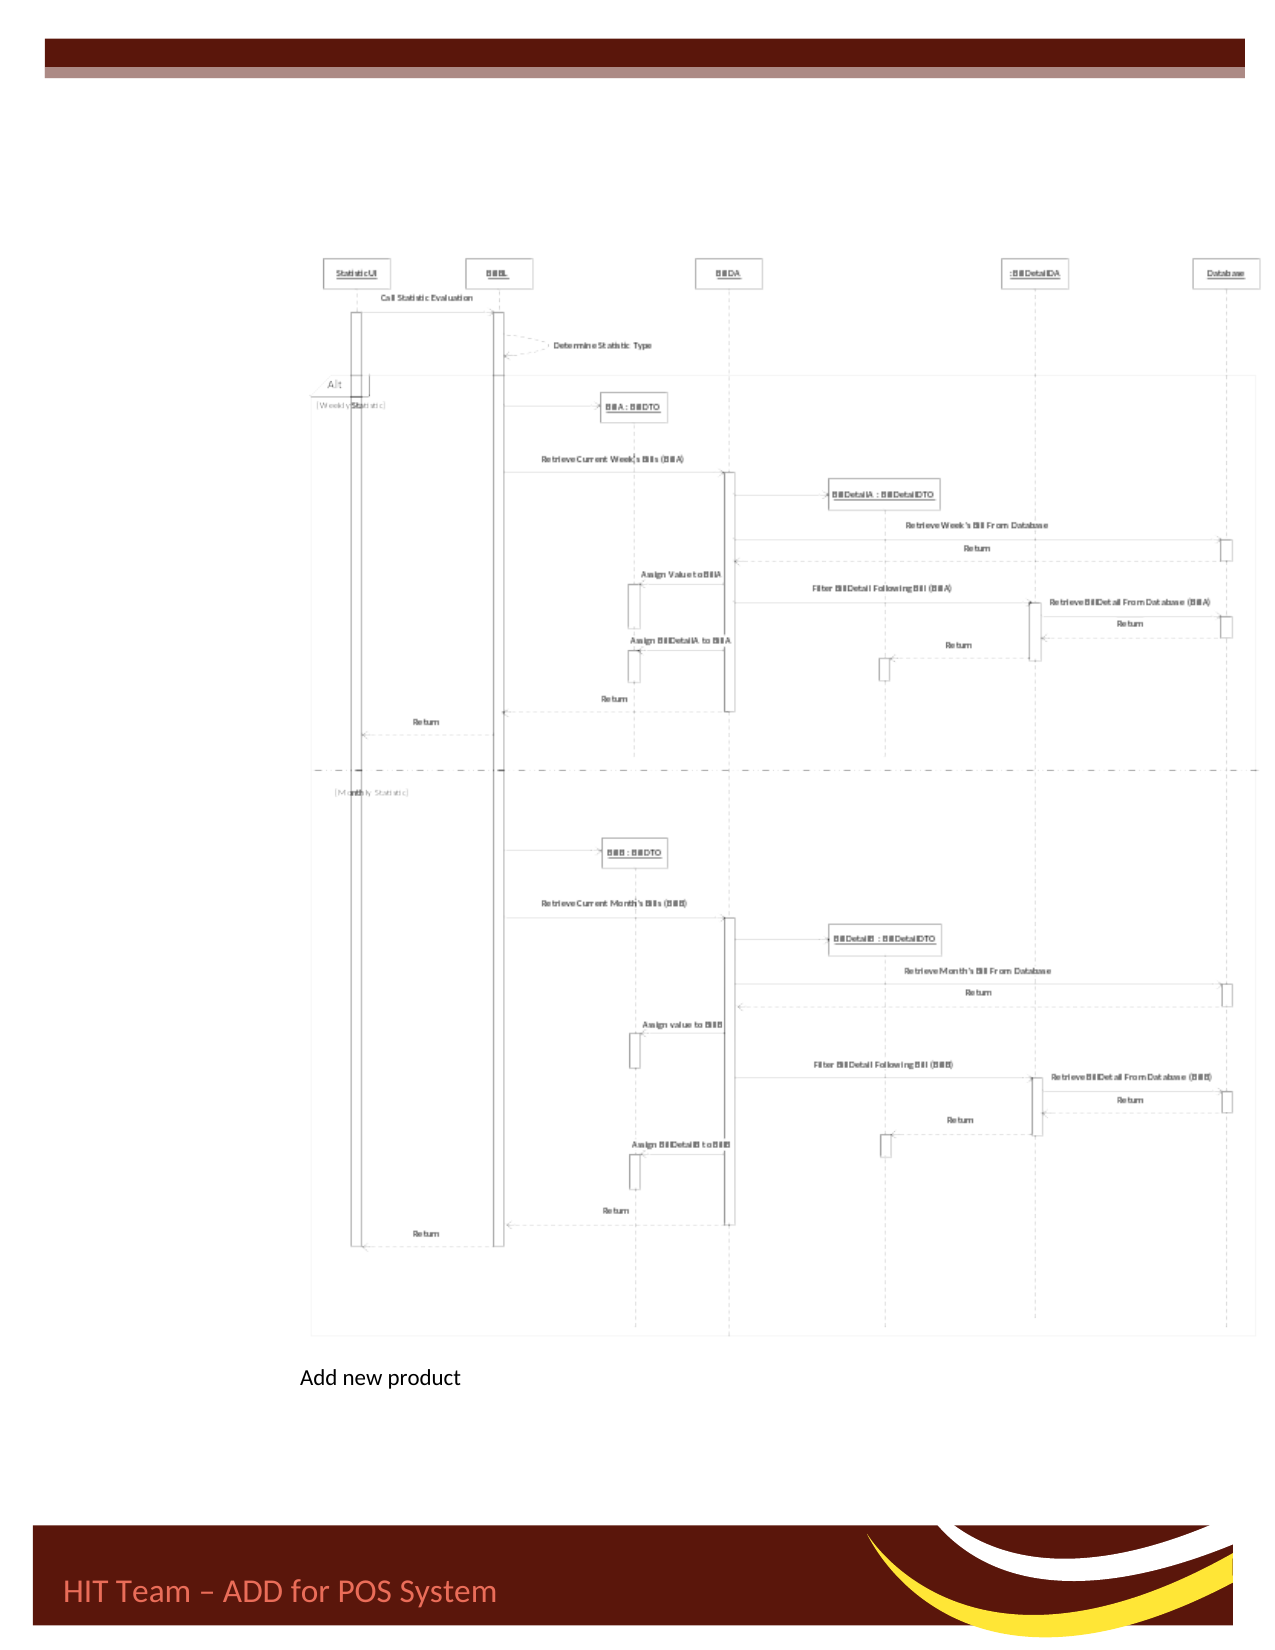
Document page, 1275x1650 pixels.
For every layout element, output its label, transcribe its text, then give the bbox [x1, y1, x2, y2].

list Add new product [300, 1363, 1125, 1392]
